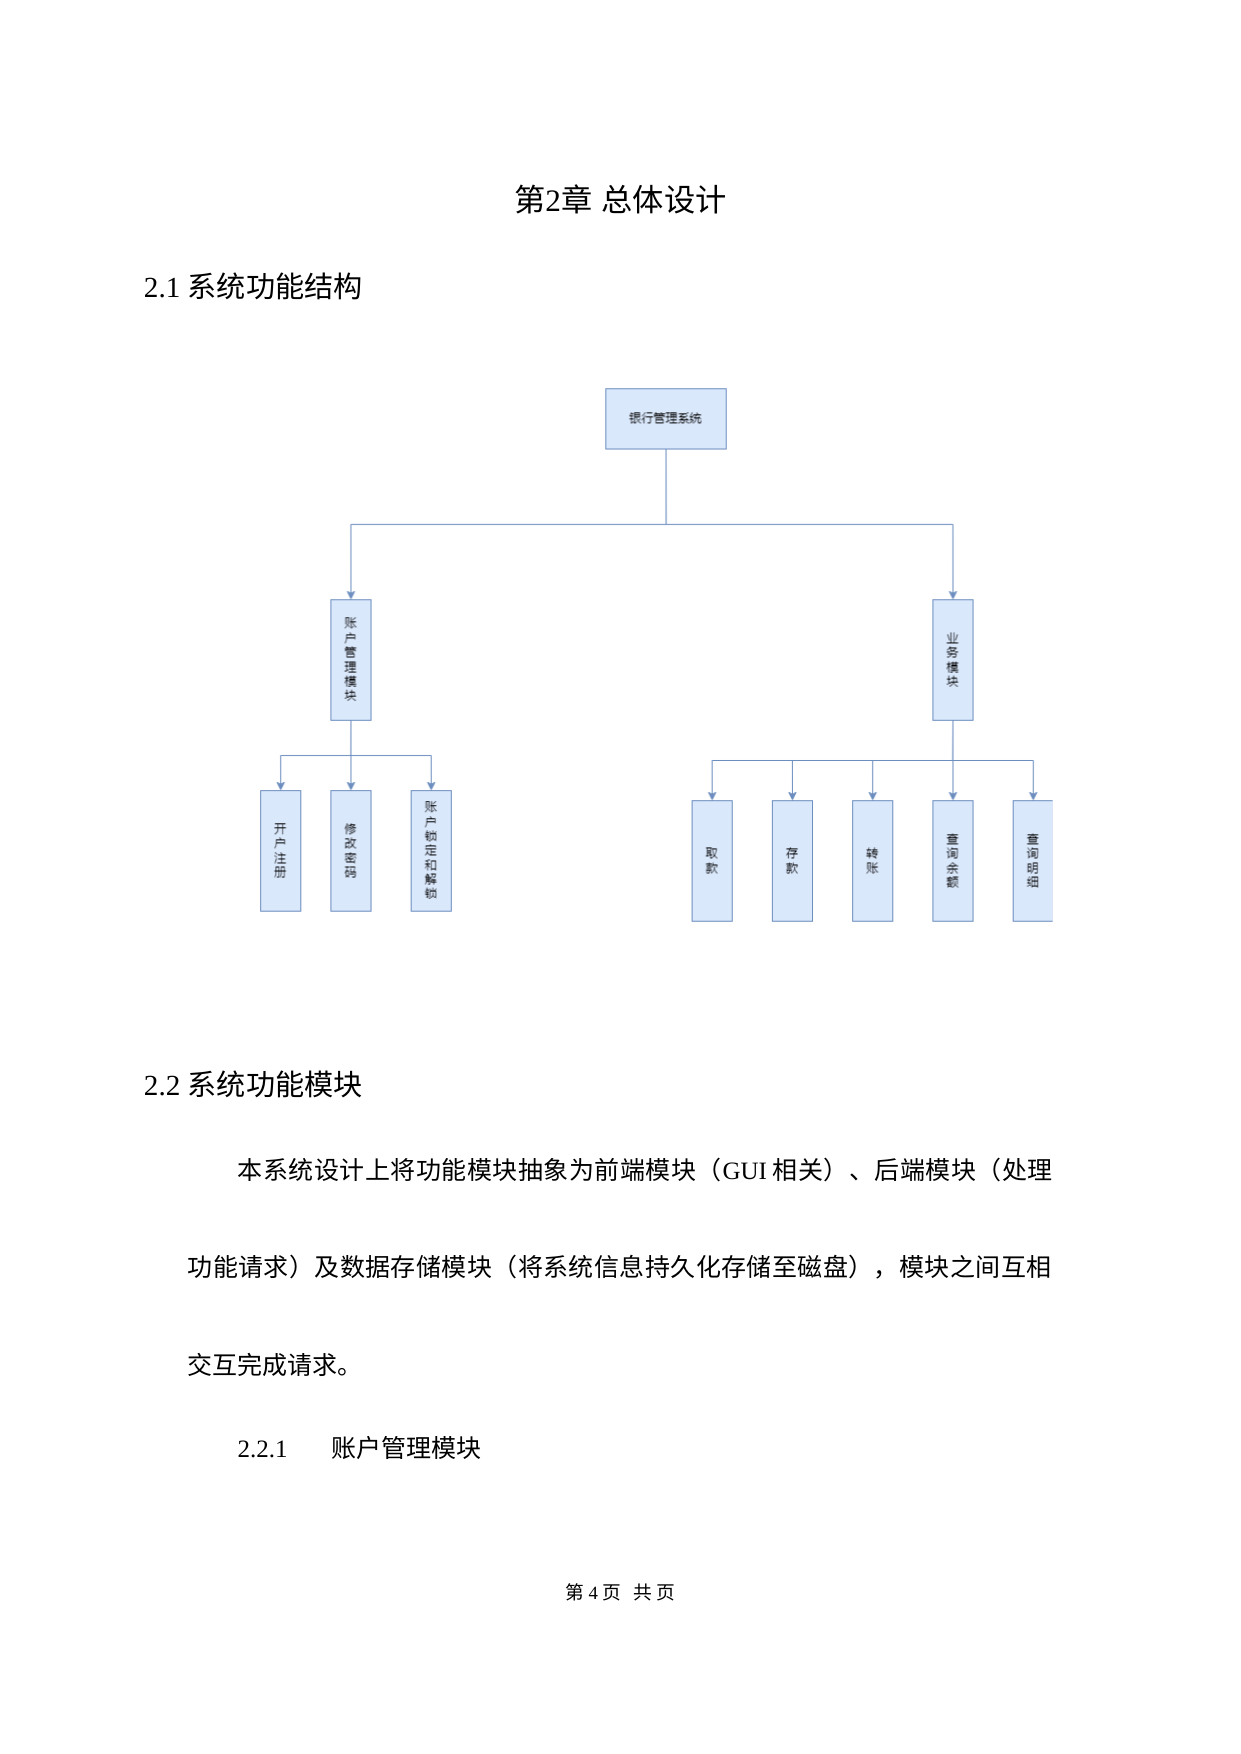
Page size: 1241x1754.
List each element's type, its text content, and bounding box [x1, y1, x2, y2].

list 系统功能结构 [144, 253, 1053, 318]
list 系统功能模块 [144, 1050, 1053, 1115]
table_header [199, 339, 1053, 1003]
text 本系统设计上将功能模块抽象为前端模块（GUI相关）、后端模块（处理功能请求）及数据存储模块（将系统信息持久化存储至磁盘），模块之间互相交互完成请求。 [187, 1136, 1053, 1396]
text 账户管理模块 [287, 1414, 1053, 1479]
text 总体设计 [187, 165, 1053, 230]
picture [210, 338, 1053, 972]
